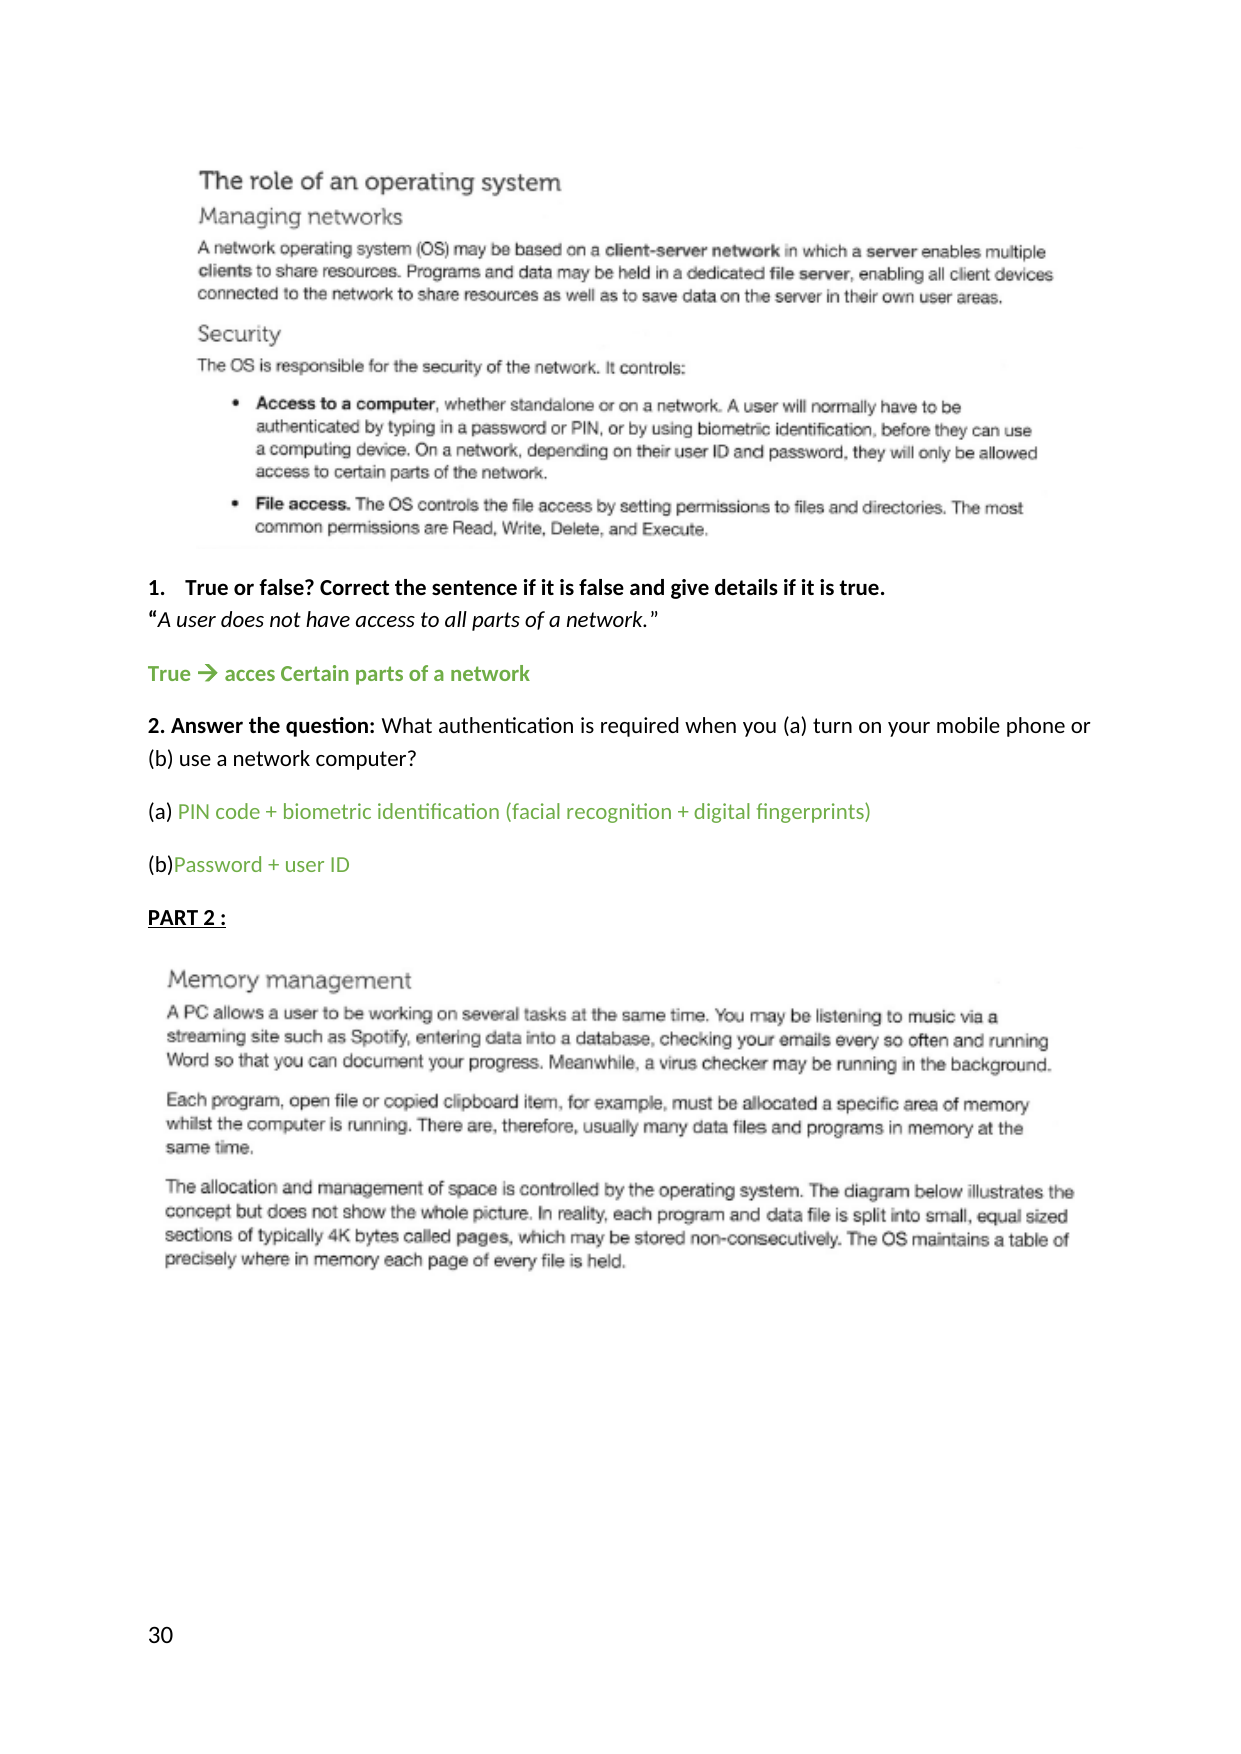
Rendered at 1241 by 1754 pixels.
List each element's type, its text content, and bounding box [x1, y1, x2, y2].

picture [147, 956, 1090, 1283]
list True or false? Correct the sentence if it is false and give details if it is true. [148, 573, 1093, 601]
text True acces Certain parts of a network [148, 659, 1093, 687]
text “A user does not have access to all parts of a network.” [148, 606, 1093, 634]
picture [147, 147, 1093, 549]
text (a) PIN code + biometric identification (facial recognition + digital fingerprints) [148, 797, 1093, 825]
text (b)Password + user ID [148, 850, 1093, 878]
text 2. Answer the question: What authentication is required when you (a) turn on your mobile phone or (b) use a network computer? [148, 712, 1093, 772]
text PART 2 : [148, 903, 1093, 931]
